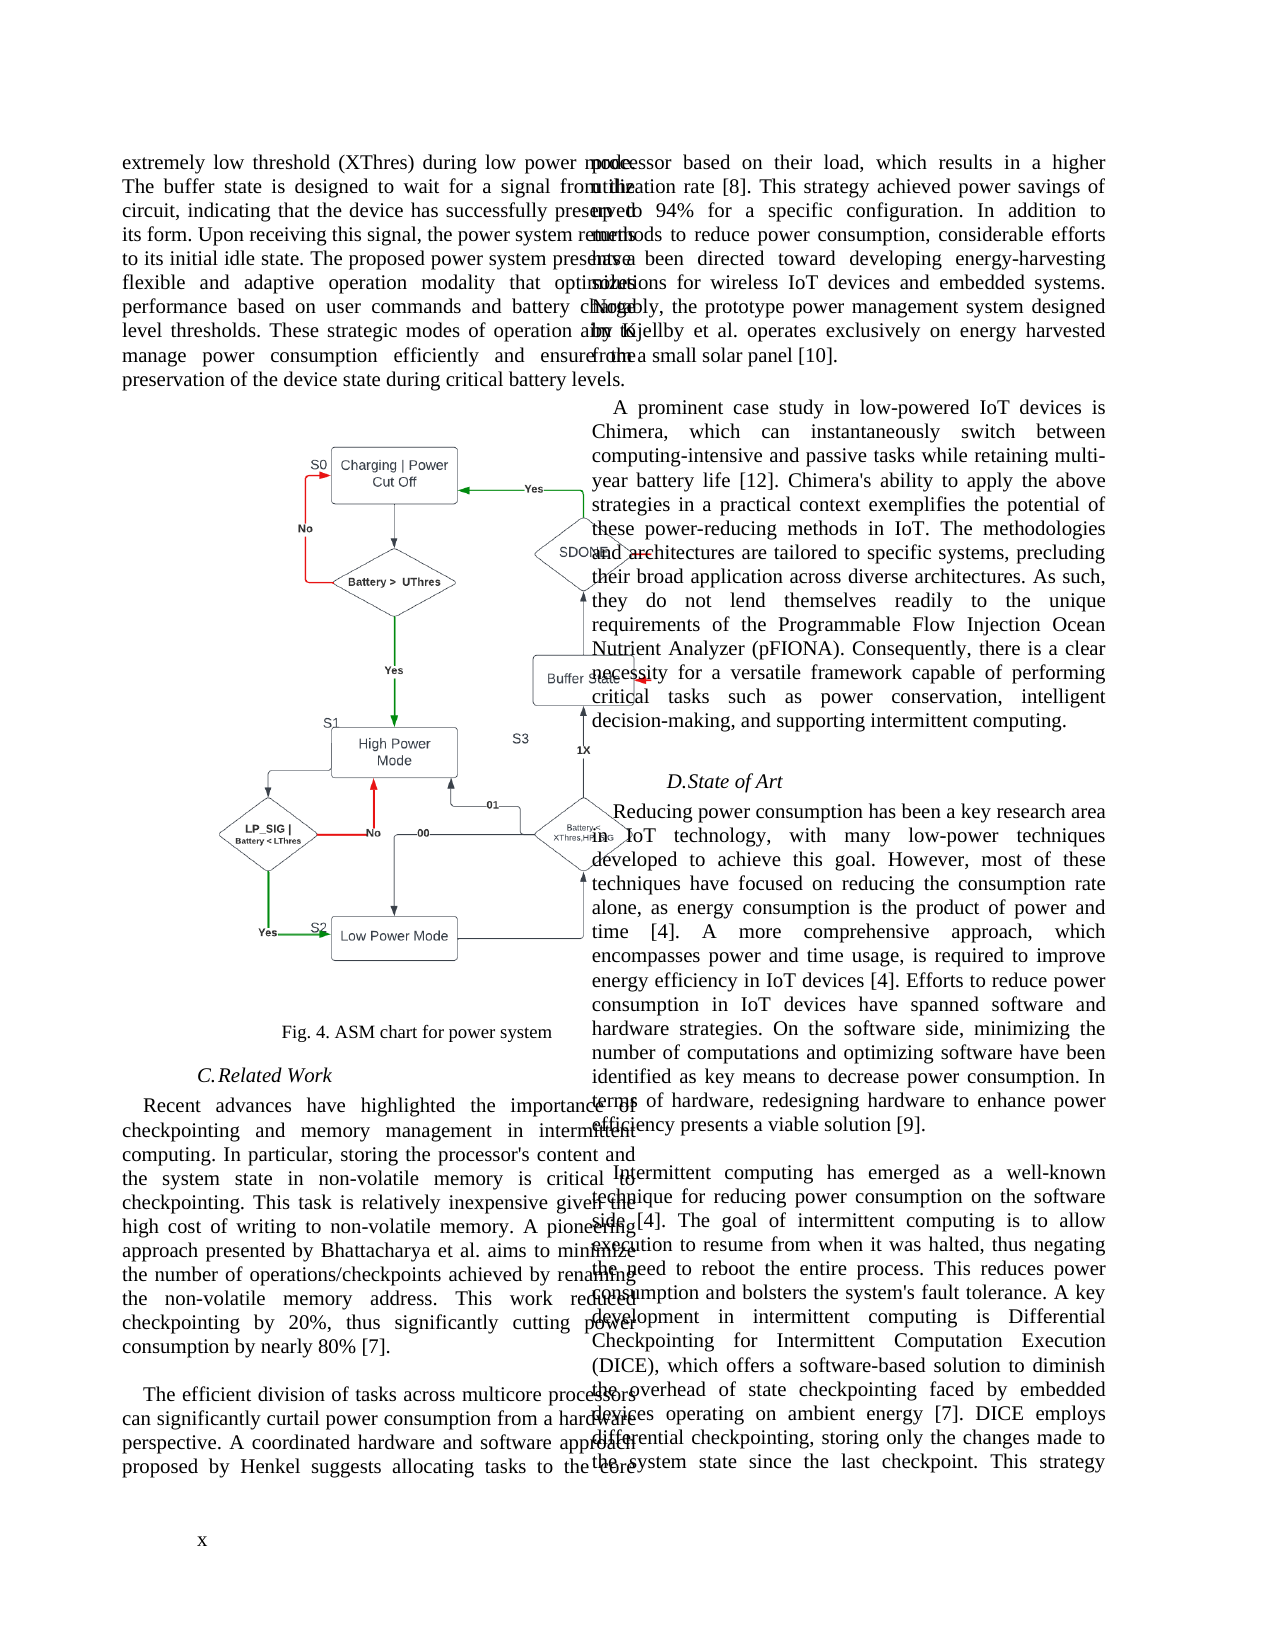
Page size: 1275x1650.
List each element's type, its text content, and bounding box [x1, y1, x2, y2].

text A prominent case study in low-powered IoT devices is Chimera, which can instantaneously switch between computing-intensive and passive tasks while retaining multi-year battery life [12]. Chimera's ability to apply the above strategies in a practical context exemplifies the potential of these power-reducing methods in IoT. The methodologies and architectures are tailored to specific systems, precluding their broad application across diverse architectures. As such, they do not lend themselves readily to the unique requirements of the Programmable Flow Injection Ocean Nutrient Analyzer (pFIONA). Consequently, there is a clear necessity for a versatile framework capable of performing critical tasks such as power conservation, intelligent decision-making, and supporting intermittent computing. [651, 395, 1106, 732]
picture [647, 550, 652, 558]
text Fig. 4. ASM chart for power system [197, 1021, 637, 1042]
text Recent advances have highlighted the importance of checkpointing and memory management in intermittent computing. In particular, storing the processor's content and the system state in non-volatile memory is critical to checkpointing. This task is relatively inexpensive given the high cost of writing to non-volatile memory. A pioneering approach presented by Bhattacharya et al. aims to minimize the number of operations/checkpoints achieved by renaming the non-volatile memory address. This work reduced checkpointing by 20%, thus significantly cutting power consumption by nearly 80% [7]. [122, 1093, 637, 1358]
text The efficient division of tasks across multicore processors can significantly curtail power consumption from a hardware perspective. A coordinated hardware and software approach proposed by Henkel suggests allocating tasks to the core processor based on their load, which results in a higher utilization rate [8]. This strategy achieved power savings of up to 94% for a specific configuration. In addition to methods to reduce power consumption, considerable efforts have been directed toward developing energy-harvesting solutions for wireless IoT devices and embedded systems. Notably, the prototype power management system designed by Kjellby et al. operates exclusively on energy harvested from a small solar panel [10]. [651, 150, 1106, 367]
text The efficient division of tasks across multicore processors can significantly curtail power consumption from a hardware perspective. A coordinated hardware and software approach proposed by Henkel suggests allocating tasks to the core processor based on their load, which results in a higher utilization rate [8]. This strategy achieved power savings of up to 94% for a specific configuration. In addition to methods to reduce power consumption, considerable efforts have been directed toward developing energy-harvesting solutions for wireless IoT devices and embedded systems. Notably, the prototype power management system designed by Kjellby et al. operates exclusively on energy harvested from a small solar panel [10]. [122, 1382, 637, 1478]
text Reducing power consumption has been a key research area in IoT technology, with many low-power techniques developed to achieve this goal. However, most of these techniques have focused on reducing the consumption rate alone, as energy consumption is the product of power and time [4]. A more comprehensive approach, which encompasses power and time usage, is required to improve energy efficiency in IoT devices [4]. Efforts to reduce power consumption in IoT devices have spanned software and hardware strategies. On the software side, minimizing the number of computations and optimizing software have been identified as key means to decrease power consumption. In terms of hardware, redesigning hardware to enhance power efficiency presents a viable solution [9]. [651, 799, 1106, 1136]
picture [196, 414, 652, 1021]
subtitle Related Work [197, 1063, 637, 1087]
subtitle State of Art [667, 769, 1106, 793]
